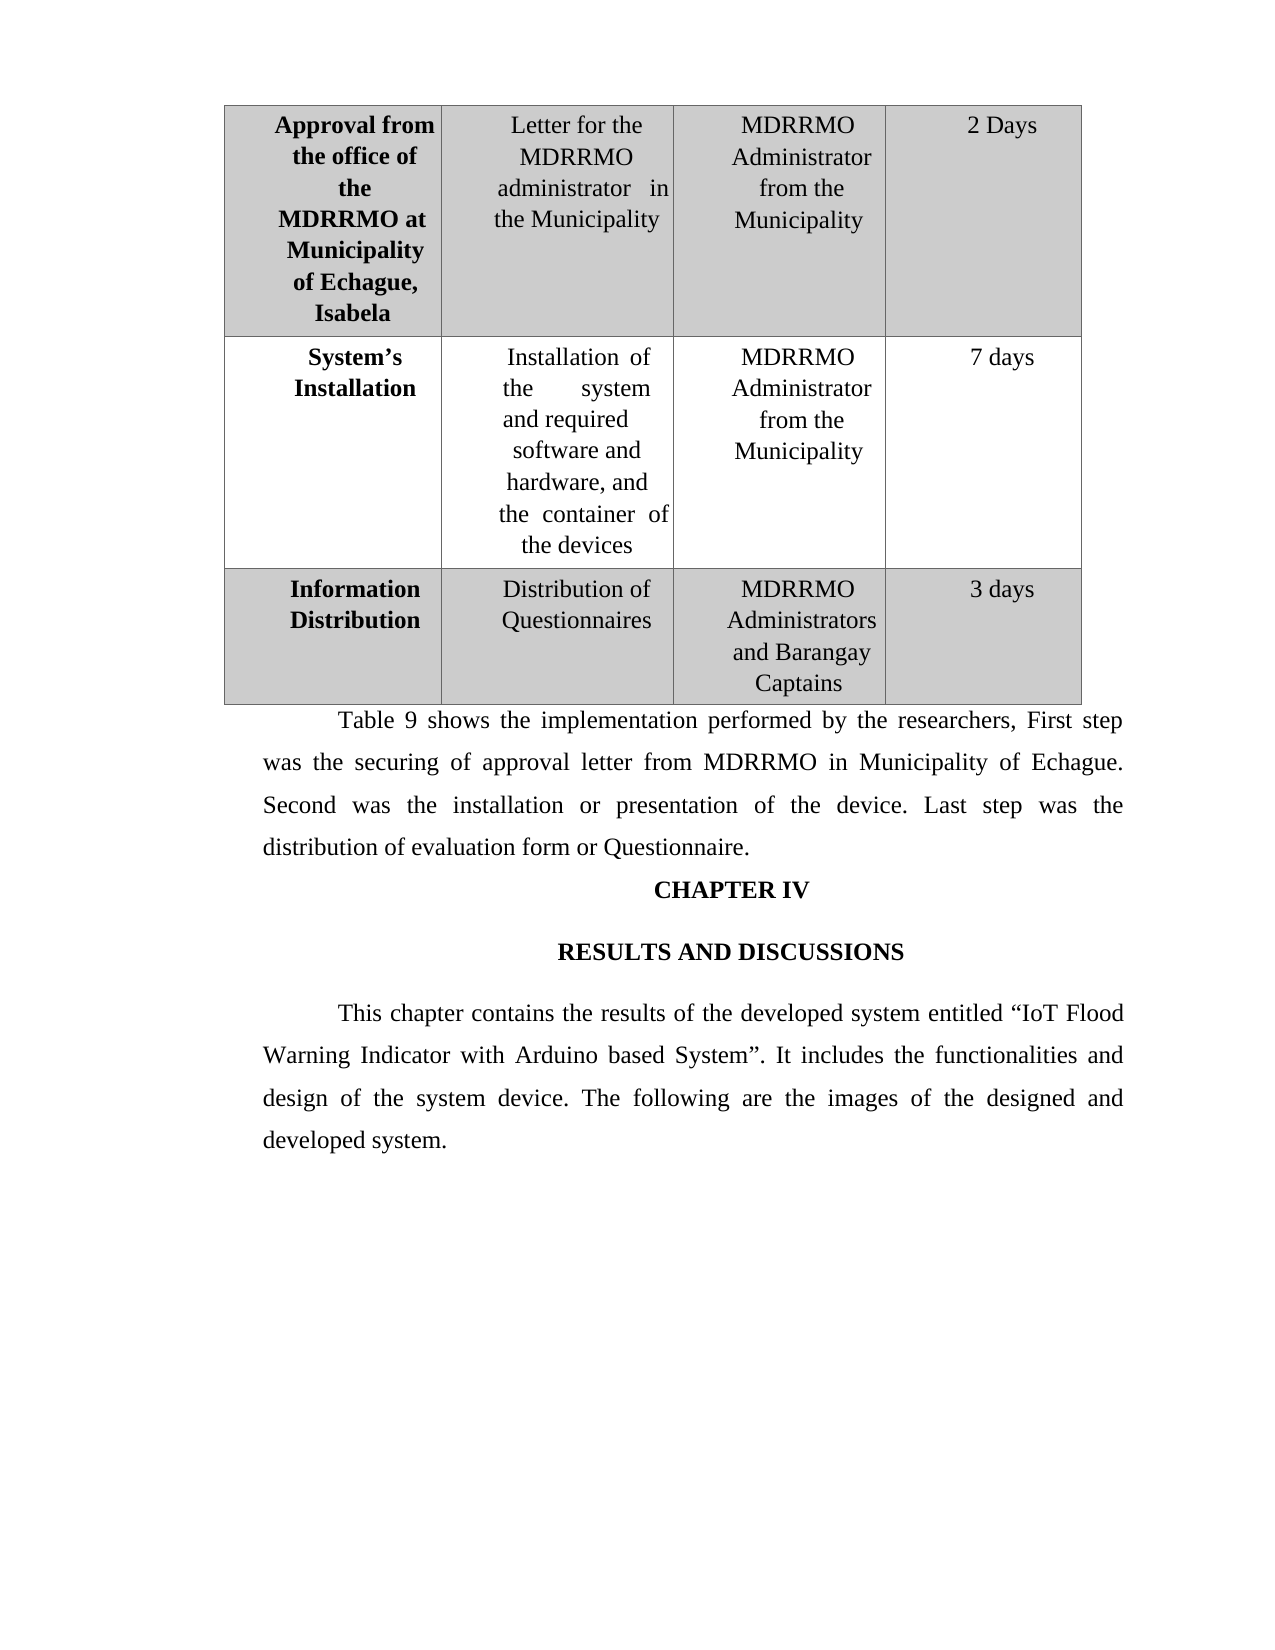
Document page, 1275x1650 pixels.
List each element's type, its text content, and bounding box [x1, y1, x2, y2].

table_cell Letter for the MDRRMO administrator in the Municipality [442, 106, 673, 336]
text CHAPTER IV [315, 875, 1148, 904]
table_cell Information Distribution [225, 569, 441, 704]
table_cell MDRRMO Administrator from the Municipality [674, 337, 885, 568]
table_cell Installation of the system and required software and hardware, and the container of the devices [442, 337, 673, 568]
table_cell MDRRMO Administrators and Barangay Captains [674, 569, 885, 704]
text RESULTS AND DISCUSSIONS [315, 937, 1148, 966]
table_cell Approval from the office of the MDRRMO at Municipality of Echague, Isabela [225, 106, 441, 336]
table_cell System’s Installation [225, 337, 441, 568]
table_cell 2 Days [886, 106, 1081, 336]
table_cell 3 days [886, 569, 1081, 704]
text Table 9 shows the implementation performed by the researchers, First step was the securing of approval letter from MDRRMO in Municipality of Echague. Second was the installation or presentation of the device. Last step was the distribution of evaluation form or Questionnaire. [263, 705, 1124, 861]
table_cell 7 days [886, 337, 1081, 568]
table_cell Distribution of Questionnaires [442, 569, 673, 704]
text This chapter contains the results of the developed system entitled “IoT Flood Warning Indicator with Arduino based System”. It includes the functionalities and design of the system device. The following are the images of the designed and developed system. [263, 998, 1125, 1154]
table_cell MDRRMO Administrator from the Municipality [674, 106, 885, 336]
